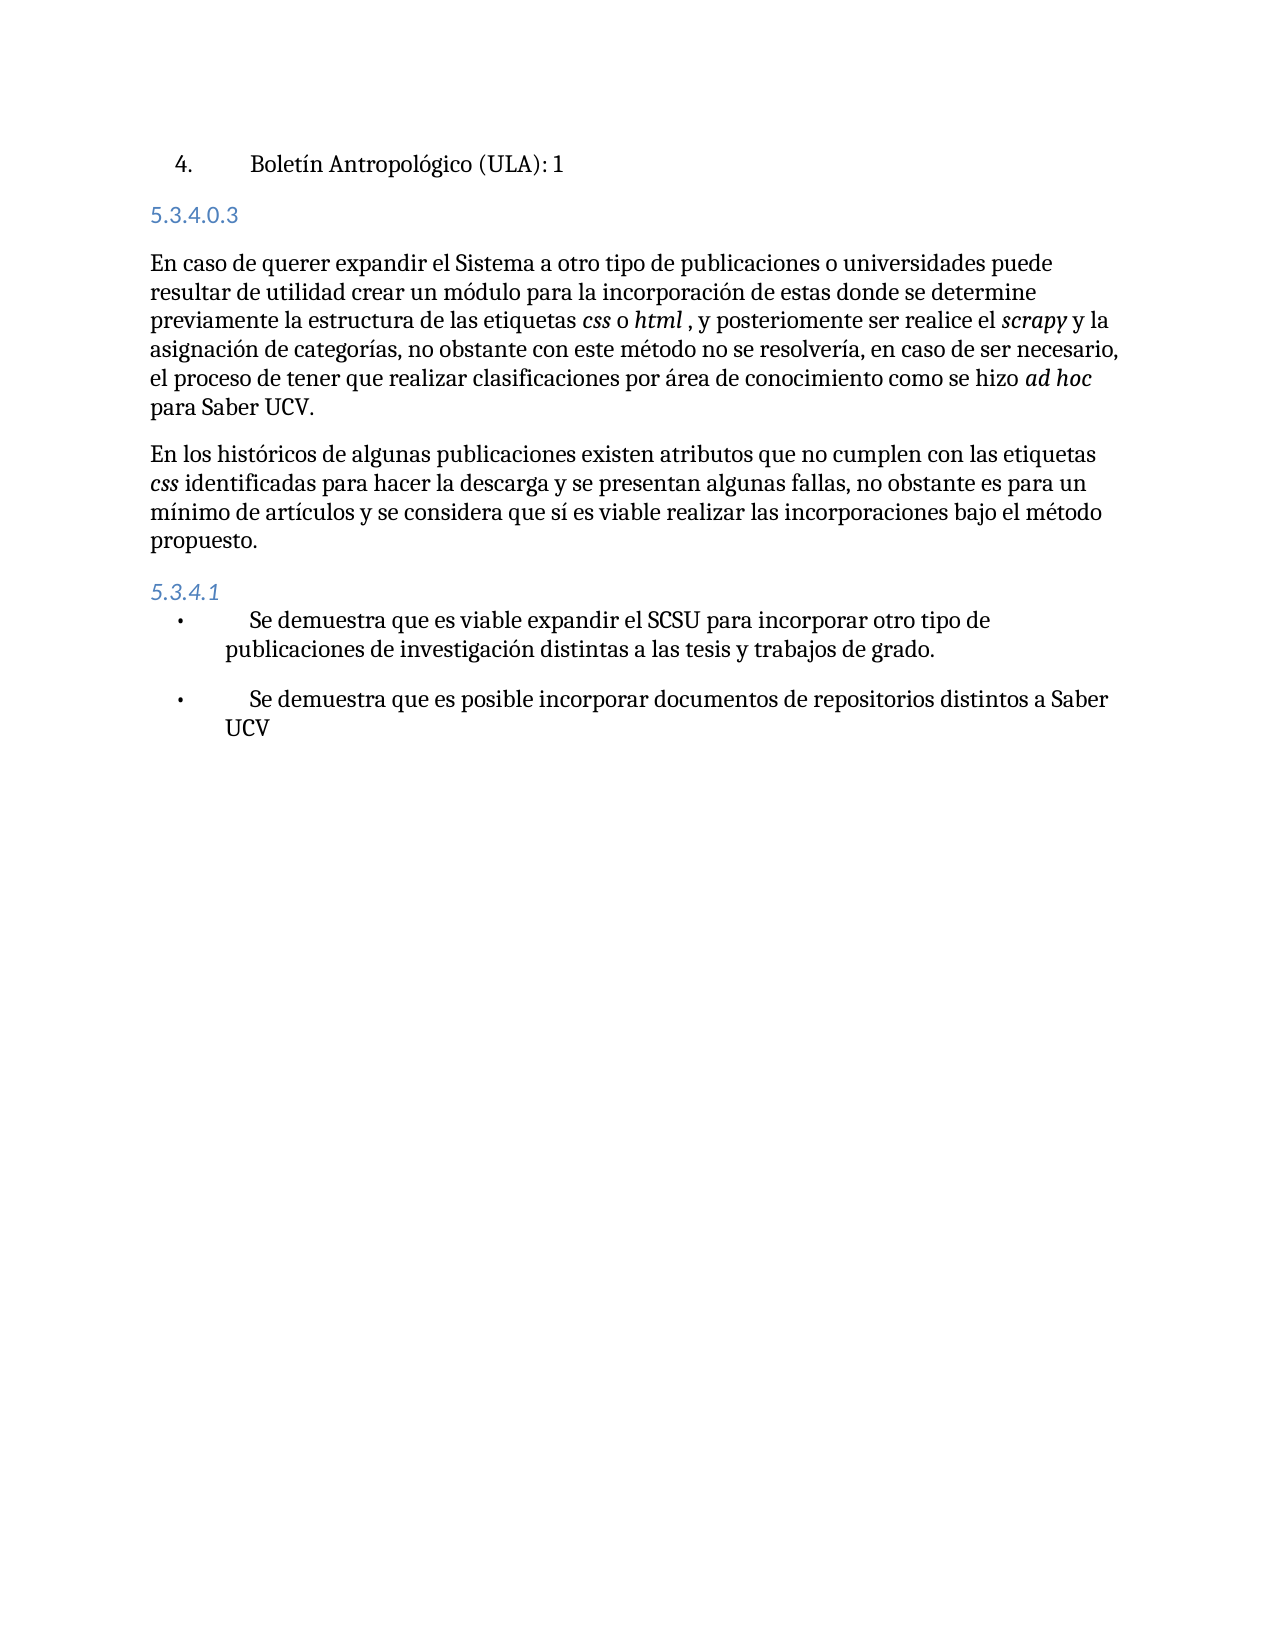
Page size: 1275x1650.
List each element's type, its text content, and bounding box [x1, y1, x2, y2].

text En los históricos de algunas publicaciones existen atributos que no cumplen con las etiquetas css identificadas para hacer la descarga y se presentan algunas fallas, no obstante es para un mínimo de artículos y se considera que sí es viable realizar las incorporaciones bajo el método propuesto. [150, 440, 1125, 555]
text En caso de querer expandir el Sistema a otro tipo de publicaciones o universidades puede resultar de utilidad crear un módulo para la incorporación de estas donde se determine previamente la estructura de las etiquetas css o html , y posteriomente ser realice el scrapy y la asignación de categorías, no obstante con este método no se resolvería, en caso de ser necesario, el proceso de tener que realizar clasificaciones por área de conocimiento como se hizo ad hoc para Saber UCV. [150, 249, 1125, 421]
list Boletín Antropológico (ULA): 1 [175, 150, 1125, 179]
list Se demuestra que es viable expandir el SCSU para incorporar otro tipo de publicaciones de investigación distintas a las tesis y trabajos de grado. [175, 606, 1125, 664]
list Se demuestra que es posible incorporar documentos de repositorios distintos a Saber UCV [175, 685, 1125, 742]
subtitle 5.3.4.1 Objetivos Alcanzados: [150, 576, 1125, 606]
subtitle 5.3.4.0.3 Aprender: [150, 199, 1125, 230]
